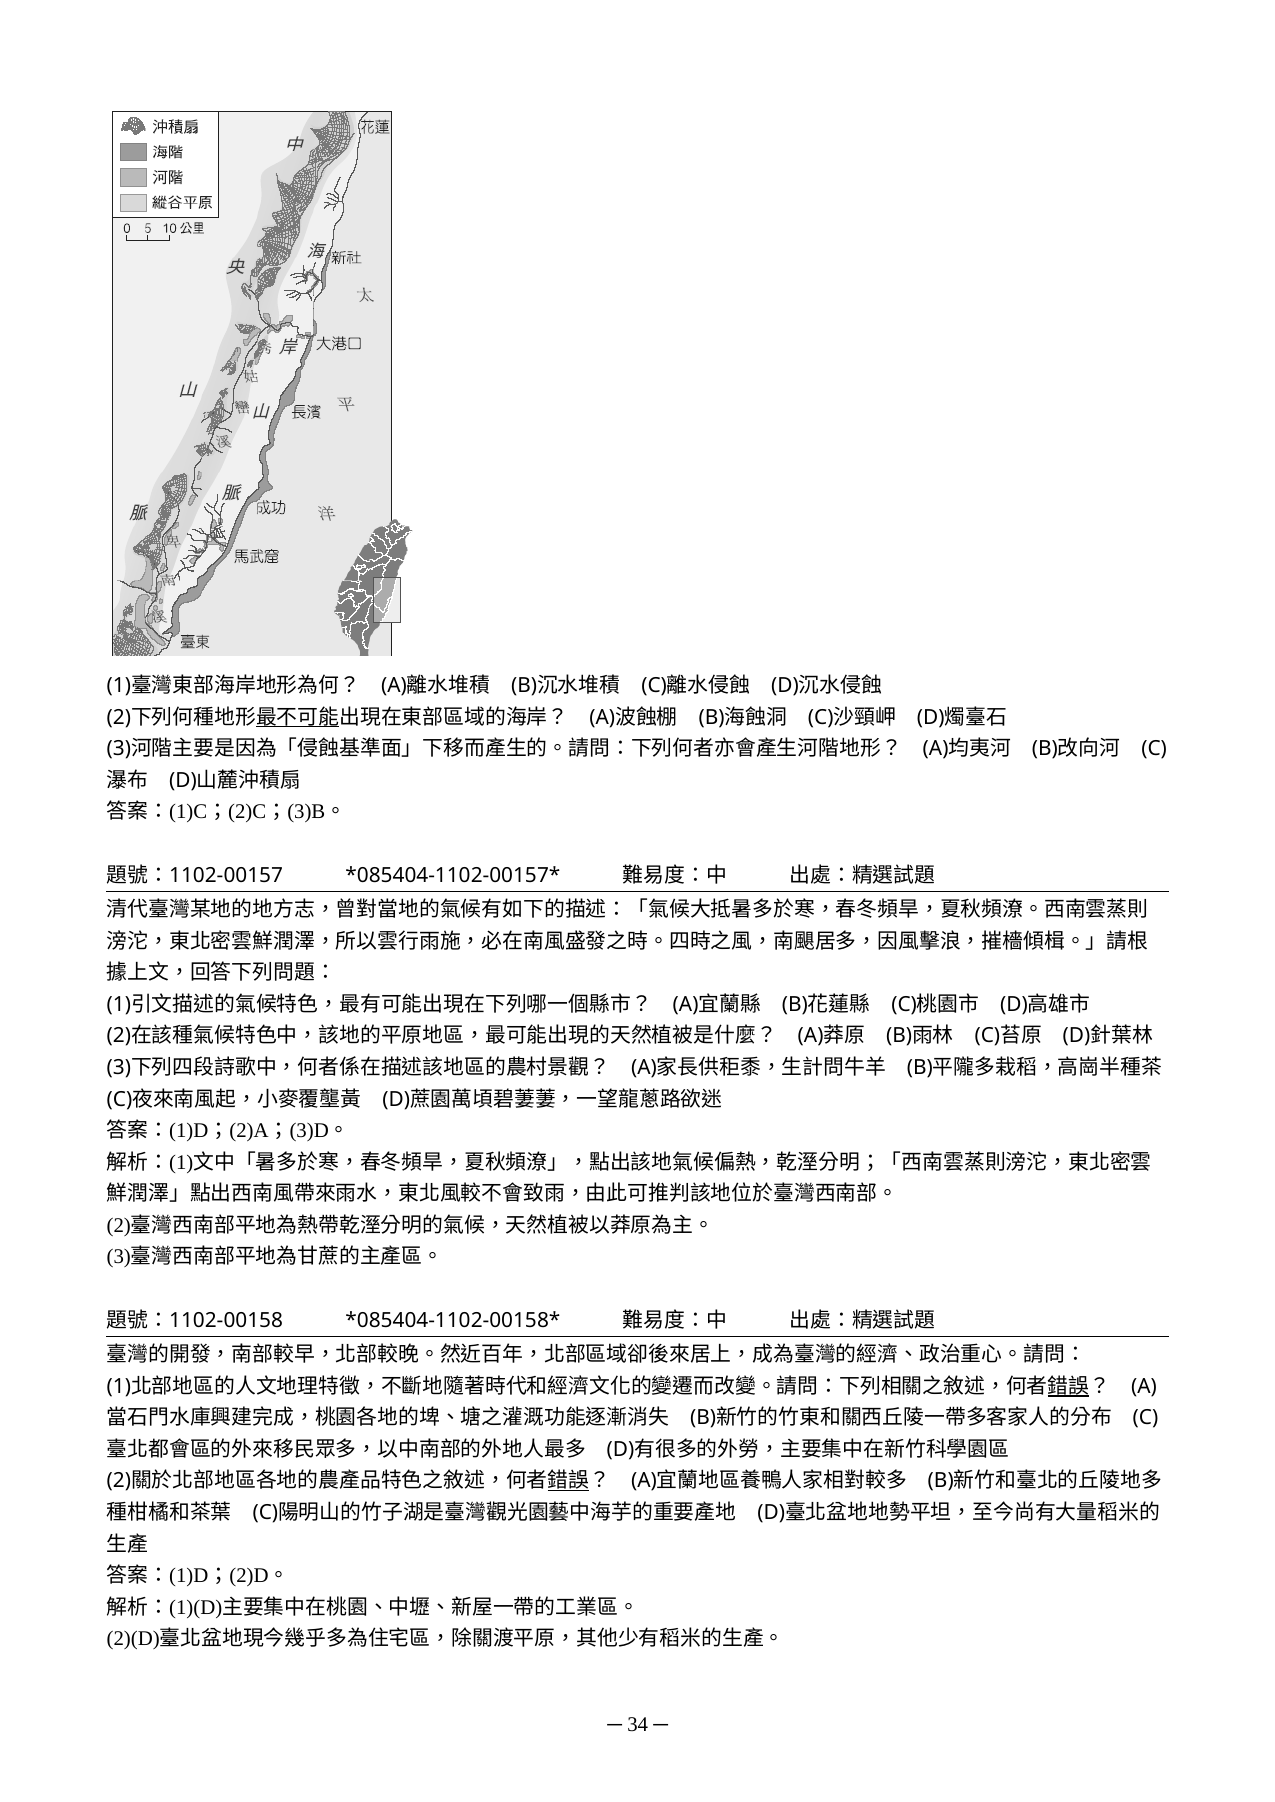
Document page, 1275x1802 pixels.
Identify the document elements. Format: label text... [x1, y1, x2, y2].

text 題號：1102-00158 *085404-1102-00158* 難易度：中 出處：精選試題 [106, 1302, 1169, 1336]
text 解析：(1)文中「暑多於寒，春冬頻旱，夏秋頻潦」，點出該地氣候偏熱，乾溼分明；「西南雲蒸則滂沱，東北密雲鮮潤澤」點出西南風帶來雨水，東北風較不會致雨，由此可推判該地位於臺灣西南部。 (2)臺灣西南部平地為熱帶乾溼分明的氣候，天然植被以莽原為主。 (3)臺灣西南部平地為甘蔗的主產區。 [106, 1144, 1169, 1271]
text 解析：(1)(D)主要集中在桃園、中壢、新屋一帶的工業區。 (2)(D)臺北盆地現今幾乎多為住宅區，除關渡平原，其他少有稻米的生產。 [106, 1589, 1169, 1652]
text 答案：(1)D；(2)D。 [106, 1558, 1169, 1589]
text 臺灣的開發，南部較早，北部較晚。然近百年，北部區域卻後來居上，成為臺灣的經濟、政治重心。請問： (1)北部地區的人文地理特徵，不斷地隨著時代和經濟文化的變遷而改變。請問：下列相關之敘述，何者錯誤？ (A)當石門水庫興建完成，桃園各地的埤、塘之灌溉功能逐漸消失 (B)新竹的竹東和關西丘陵一帶多客家人的分布 (C)臺北都會區的外來移民眾多，以中南部的外地人最多 (D)有很多的外勞，主要集中在新竹科學園區 (2)關於北部地區各地的農產品特色之敘述，何者錯誤？ (A)宜蘭地區養鴨人家相對較多 (B)新竹和臺北的丘陵地多種柑橘和茶葉 (C)陽明山的竹子湖是臺灣觀光園藝中海芋的重要產地 (D)臺北盆地地勢平坦，至今尚有大量稻米的生產 [106, 1337, 1169, 1558]
text 答案：(1)C；(2)C；(3)B。 [106, 794, 1169, 826]
text 答案：(1)D；(2)A；(3)D。 [106, 1113, 1169, 1144]
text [106, 100, 1169, 794]
text 清代臺灣某地的地方志，曾對當地的氣候有如下的描述：「氣候大抵暑多於寒，春冬頻旱，夏秋頻潦。西南雲蒸則滂沱，東北密雲鮮潤澤，所以雲行雨施，必在南風盛發之時。四時之風，南颶居多，因風擊浪，摧檣傾楫。」請根據上文，回答下列問題： (1)引文描述的氣候特色，最有可能出現在下列哪一個縣市？ (A)宜蘭縣 (B)花蓮縣 (C)桃園市 (D)高雄市 (2)在該種氣候特色中，該地的平原地區，最可能出現的天然植被是什麼？ (A)莽原 (B)雨林 (C)苔原 (D)針葉林 (3)下列四段詩歌中，何者係在描述該地區的農村景觀？ (A)家長供秬黍，生計問牛羊 (B)平隴多栽稻，高崗半種茶 (C)夜來南風起，小麥覆壟黃 (D)蔗園萬頃碧萋萋，一望龍蔥路欲迷 [106, 892, 1169, 1113]
text 題號：1102-00157 *085404-1102-00157* 難易度：中 出處：精選試題 [106, 857, 1169, 891]
